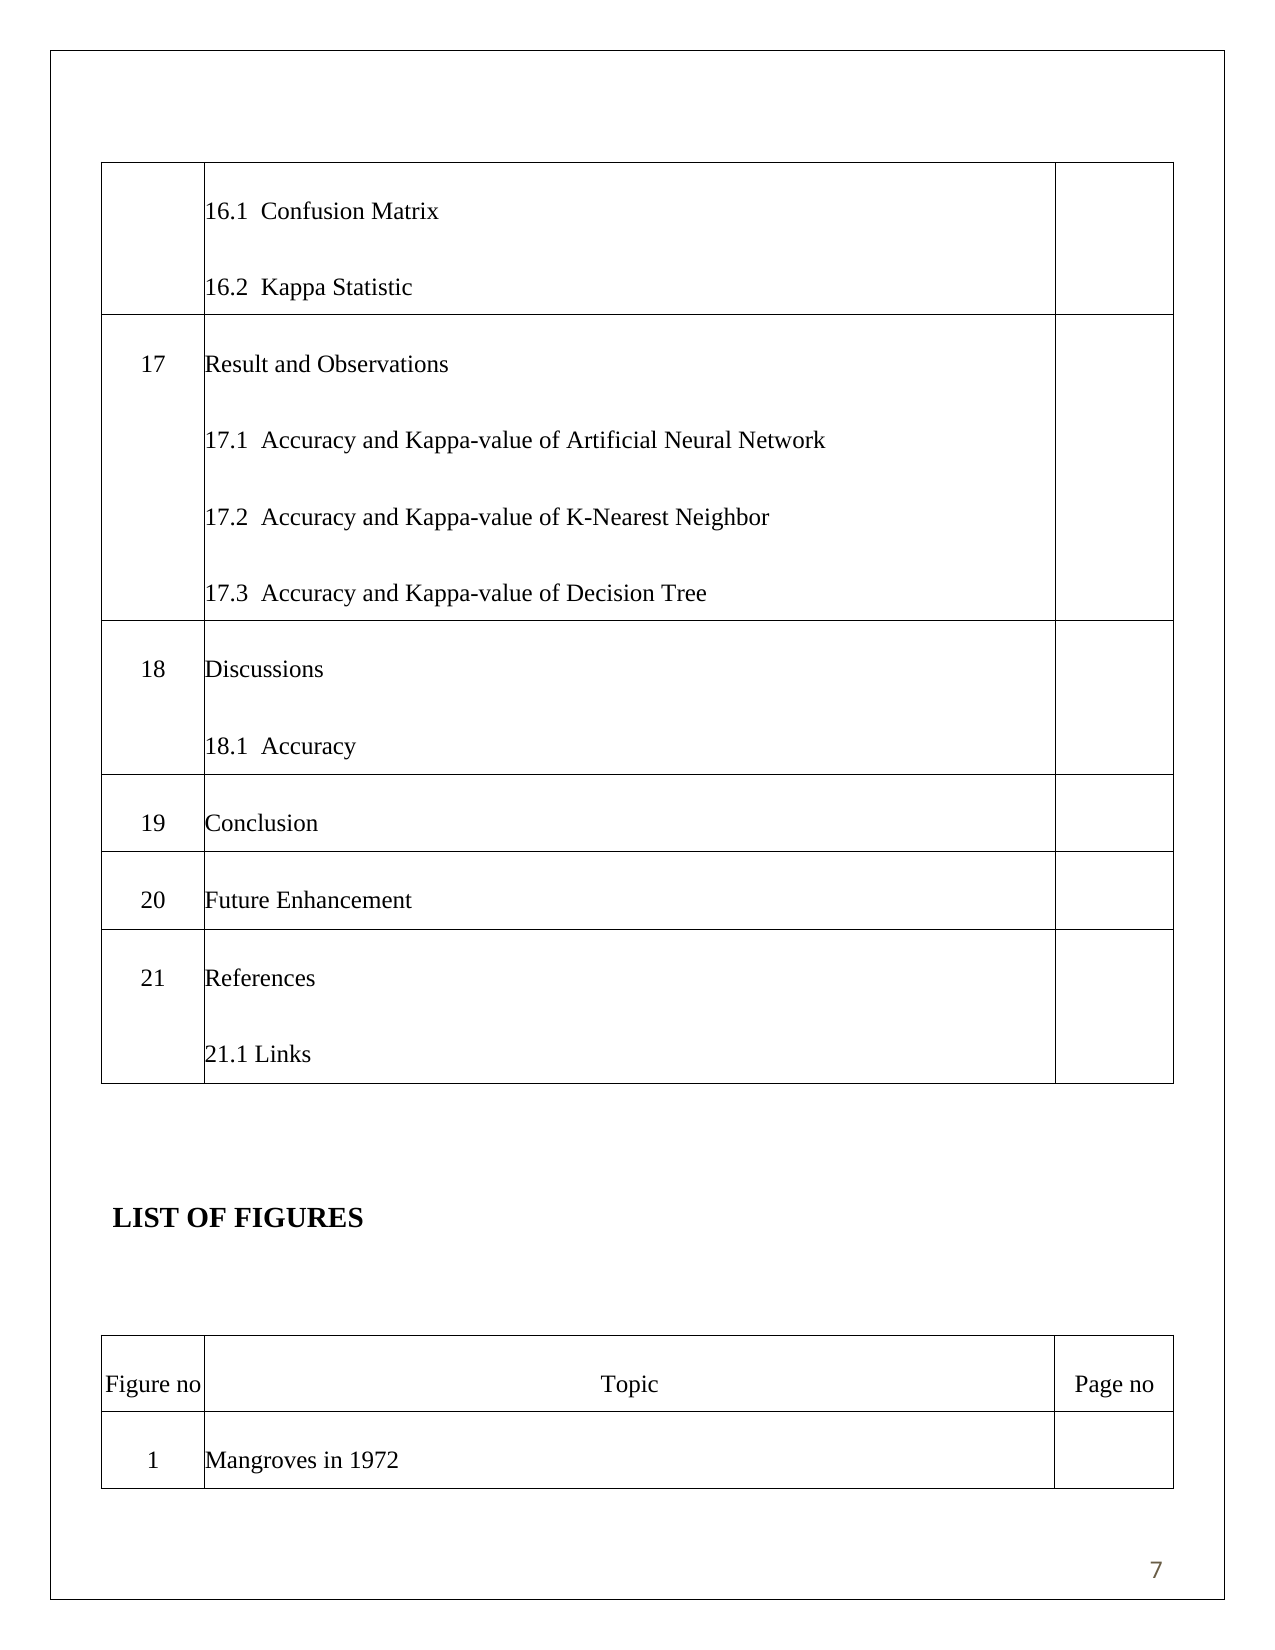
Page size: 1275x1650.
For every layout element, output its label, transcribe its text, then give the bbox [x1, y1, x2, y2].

table_cell 16 [102, 163, 204, 314]
table_header Page no [1055, 1336, 1173, 1411]
table_cell [1056, 852, 1173, 929]
table_cell 21 [102, 930, 204, 1082]
table_cell Discussions 18.1 Accuracy [205, 621, 1055, 774]
table_cell [1056, 163, 1173, 314]
table_cell 17 [102, 315, 204, 620]
table_cell [1056, 315, 1173, 620]
table_cell 20 [102, 852, 204, 929]
table_cell 1 [102, 1412, 204, 1488]
table_cell 19 [102, 775, 204, 851]
table_cell Result and Observations 17.1 Accuracy and Kappa-value of Artificial Neural Network 17.2 Accuracy and Kappa-value of K-Nearest Neighbor 17.3 Accuracy and Kappa-value of Decision Tree [205, 315, 1055, 620]
table_cell [1055, 1412, 1173, 1488]
table_cell References 21.1 Links [205, 930, 1055, 1082]
table_header Figure no [102, 1336, 204, 1411]
table_cell Mangroves in 1972 [205, 1412, 1054, 1488]
table_cell [1056, 775, 1173, 851]
table_cell 18 [102, 621, 204, 774]
table_cell Conclusion [205, 775, 1055, 851]
text LIST OF FIGURES [112, 1201, 1162, 1234]
table_cell [1056, 621, 1173, 774]
table_cell Future Enhancement [205, 852, 1055, 929]
table_cell [1056, 930, 1173, 1082]
table_header Topic [205, 1336, 1054, 1411]
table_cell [205, 163, 1055, 314]
